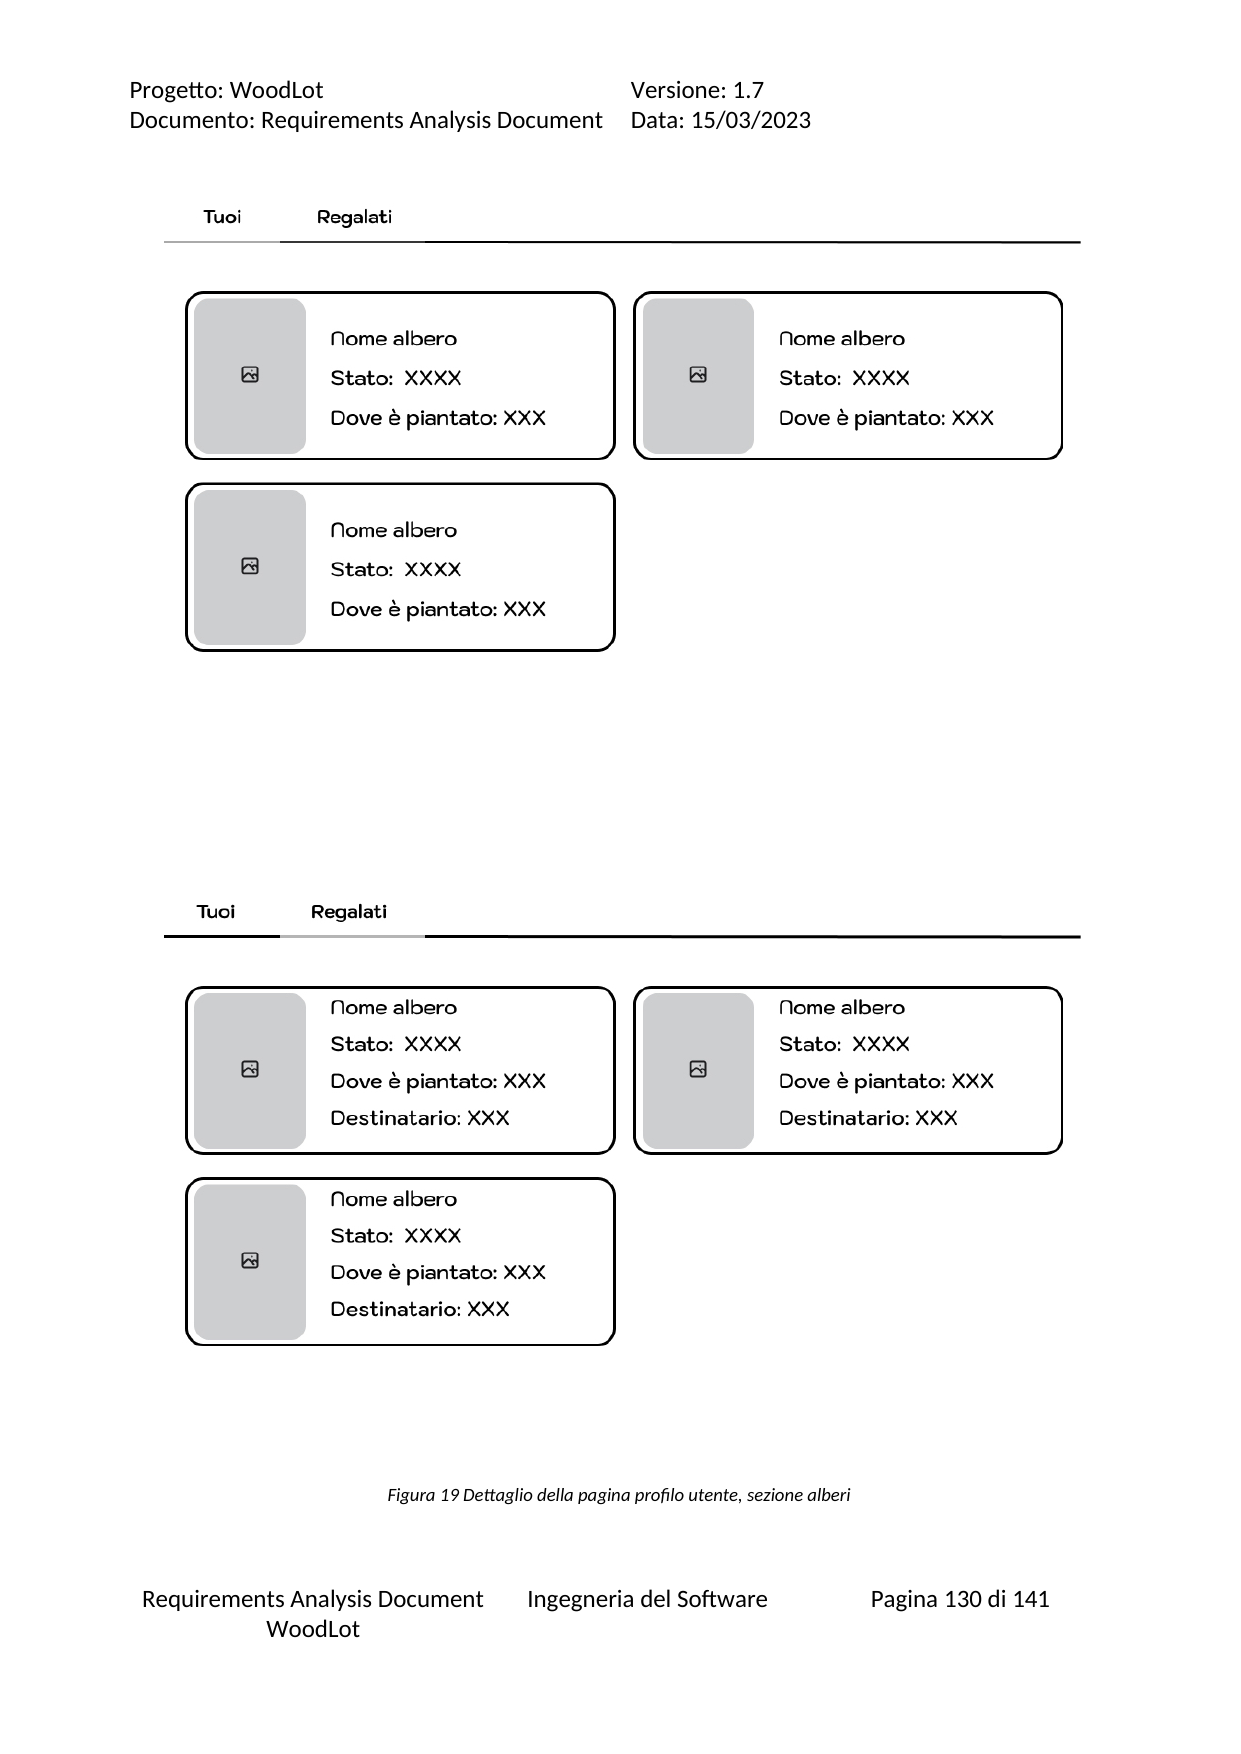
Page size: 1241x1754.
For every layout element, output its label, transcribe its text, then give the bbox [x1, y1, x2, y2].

picture [159, 196, 1081, 1484]
text Figura 19 Dettaglio della pagina profilo utente, sezione alberi [118, 1484, 1122, 1507]
